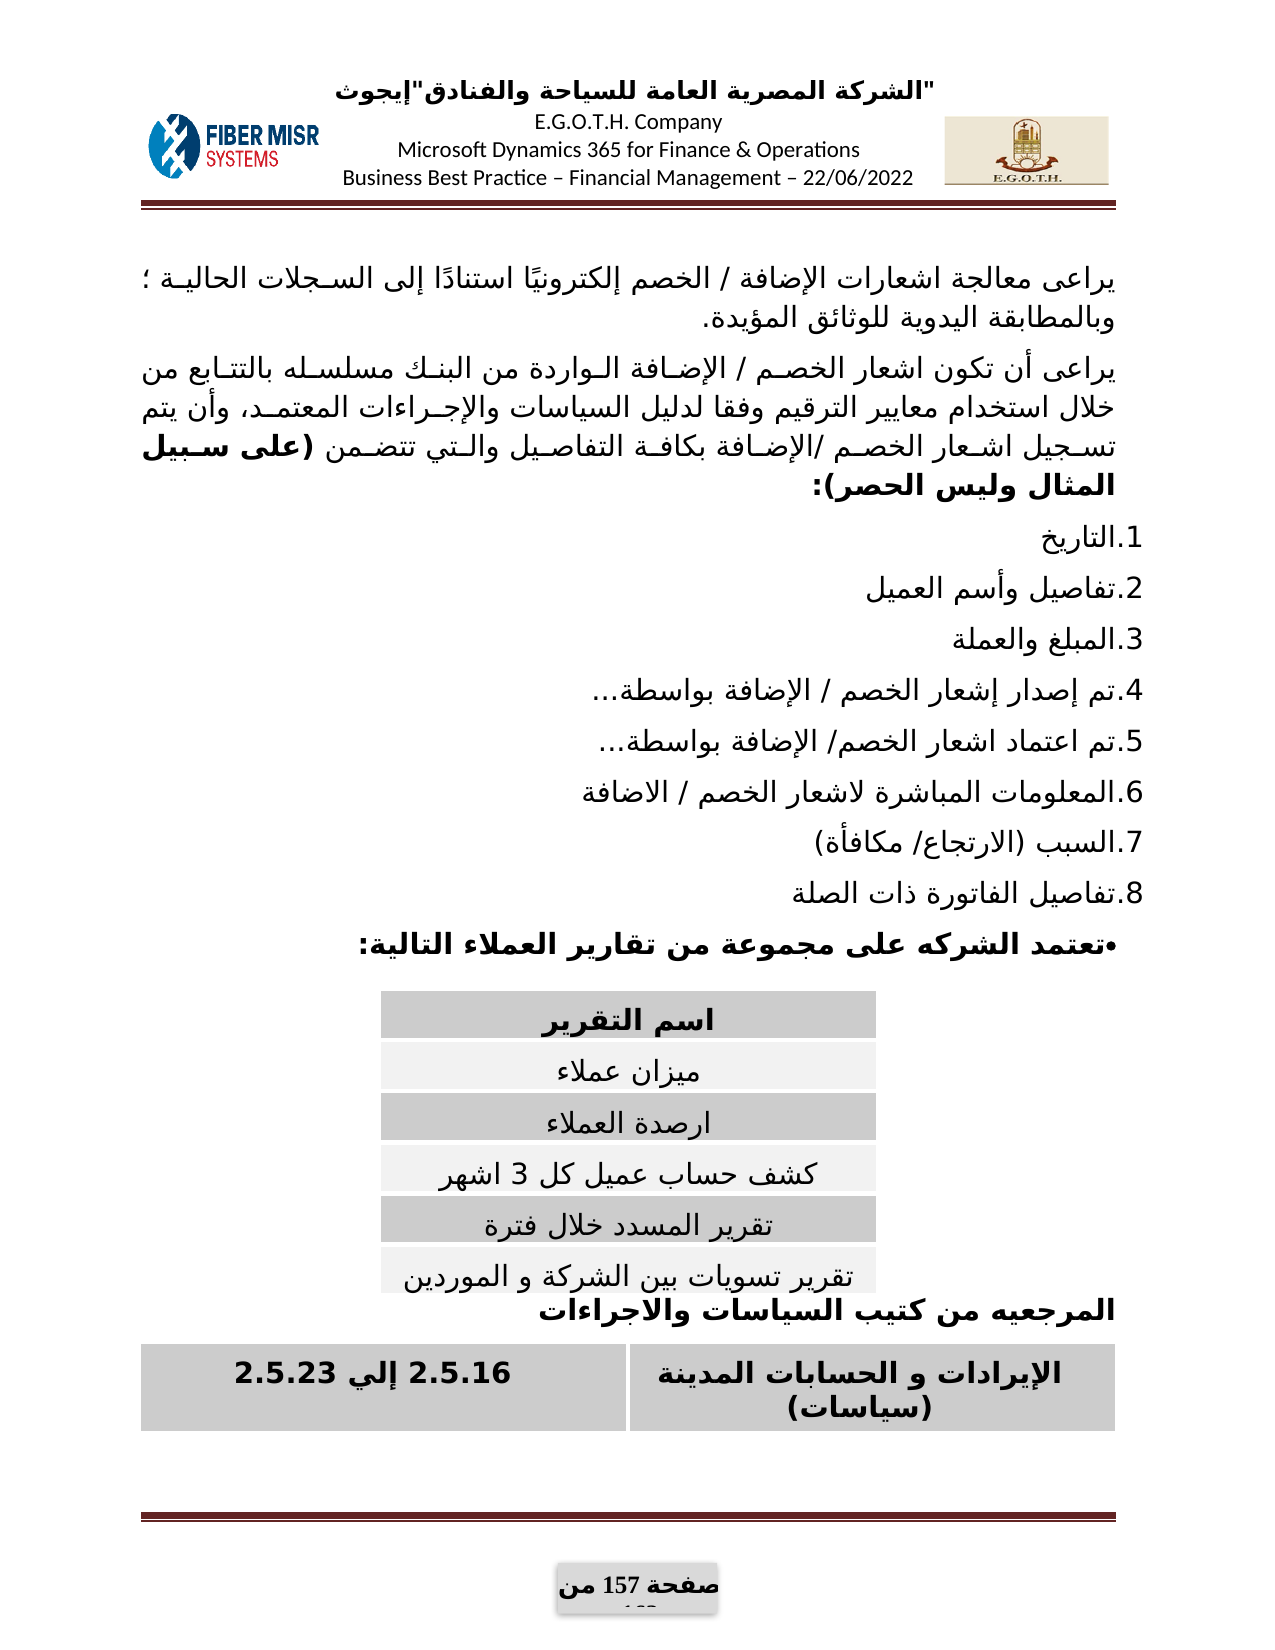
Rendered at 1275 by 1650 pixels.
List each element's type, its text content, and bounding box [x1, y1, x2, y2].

picture [143, 104, 325, 186]
list تفاصيل وأسم العميل [141, 571, 1116, 605]
table_header 2.5.16 إلي 2.5.23 [141, 1344, 626, 1431]
list المبلغ والعملة [141, 622, 1116, 656]
list تفاصيل الفاتورة ذات الصلة [141, 877, 1116, 911]
text يراعى معالجة اشعارات الإضافة / الخصم إلكترونيًا استنادًا إلى السجلات الحالية ؛ وبالمطابقة اليدوية للوثائق المؤيدة. [141, 261, 1116, 334]
list تم اعتماد اشعار الخصم/ الإضافة بواسطة... [141, 724, 1116, 758]
list تم إصدار إشعار الخصم / الإضافة بواسطة... [141, 673, 1116, 707]
table_cell تقرير تسويات بين الشركة و الموردين [381, 1247, 876, 1293]
text يراعى أن تكون اشعار الخصم / الإضافة الواردة من البنك مسلسله بالتتابع من خلال استخدام معايير الترقيم وفقا لدليل السياسات والإجراءات المعتمد، وأن يتم تسجيل اشعار الخصم /الإضافة بكافة التفاصيل والتي تتضمن (على سبيل المثال وليس الحصر): [141, 352, 1116, 503]
table_cell ميزان عملاء [381, 1042, 876, 1089]
table_cell تقرير المسدد خلال فترة [381, 1196, 876, 1242]
picture [944, 116, 1109, 185]
table_cell كشف حساب عميل كل 3 اشهر [381, 1145, 876, 1191]
text المرجعيه من كتيب السياسات والاجراءات [141, 1293, 1116, 1327]
list التاريخ [141, 520, 1116, 554]
list المعلومات المباشرة لاشعار الخصم / الاضافة [141, 775, 1116, 809]
table_header اسم التقرير [381, 991, 876, 1038]
table_cell ارصدة العملاء [381, 1093, 876, 1140]
list تعتمد الشركه على مجموعة من تقارير العملاء التالية: [141, 928, 1107, 962]
table_header الإيرادات و الحسابات المدينة (سياسات) [630, 1344, 1115, 1431]
list السبب (الارتجاع/ مكافأة) [141, 826, 1116, 860]
